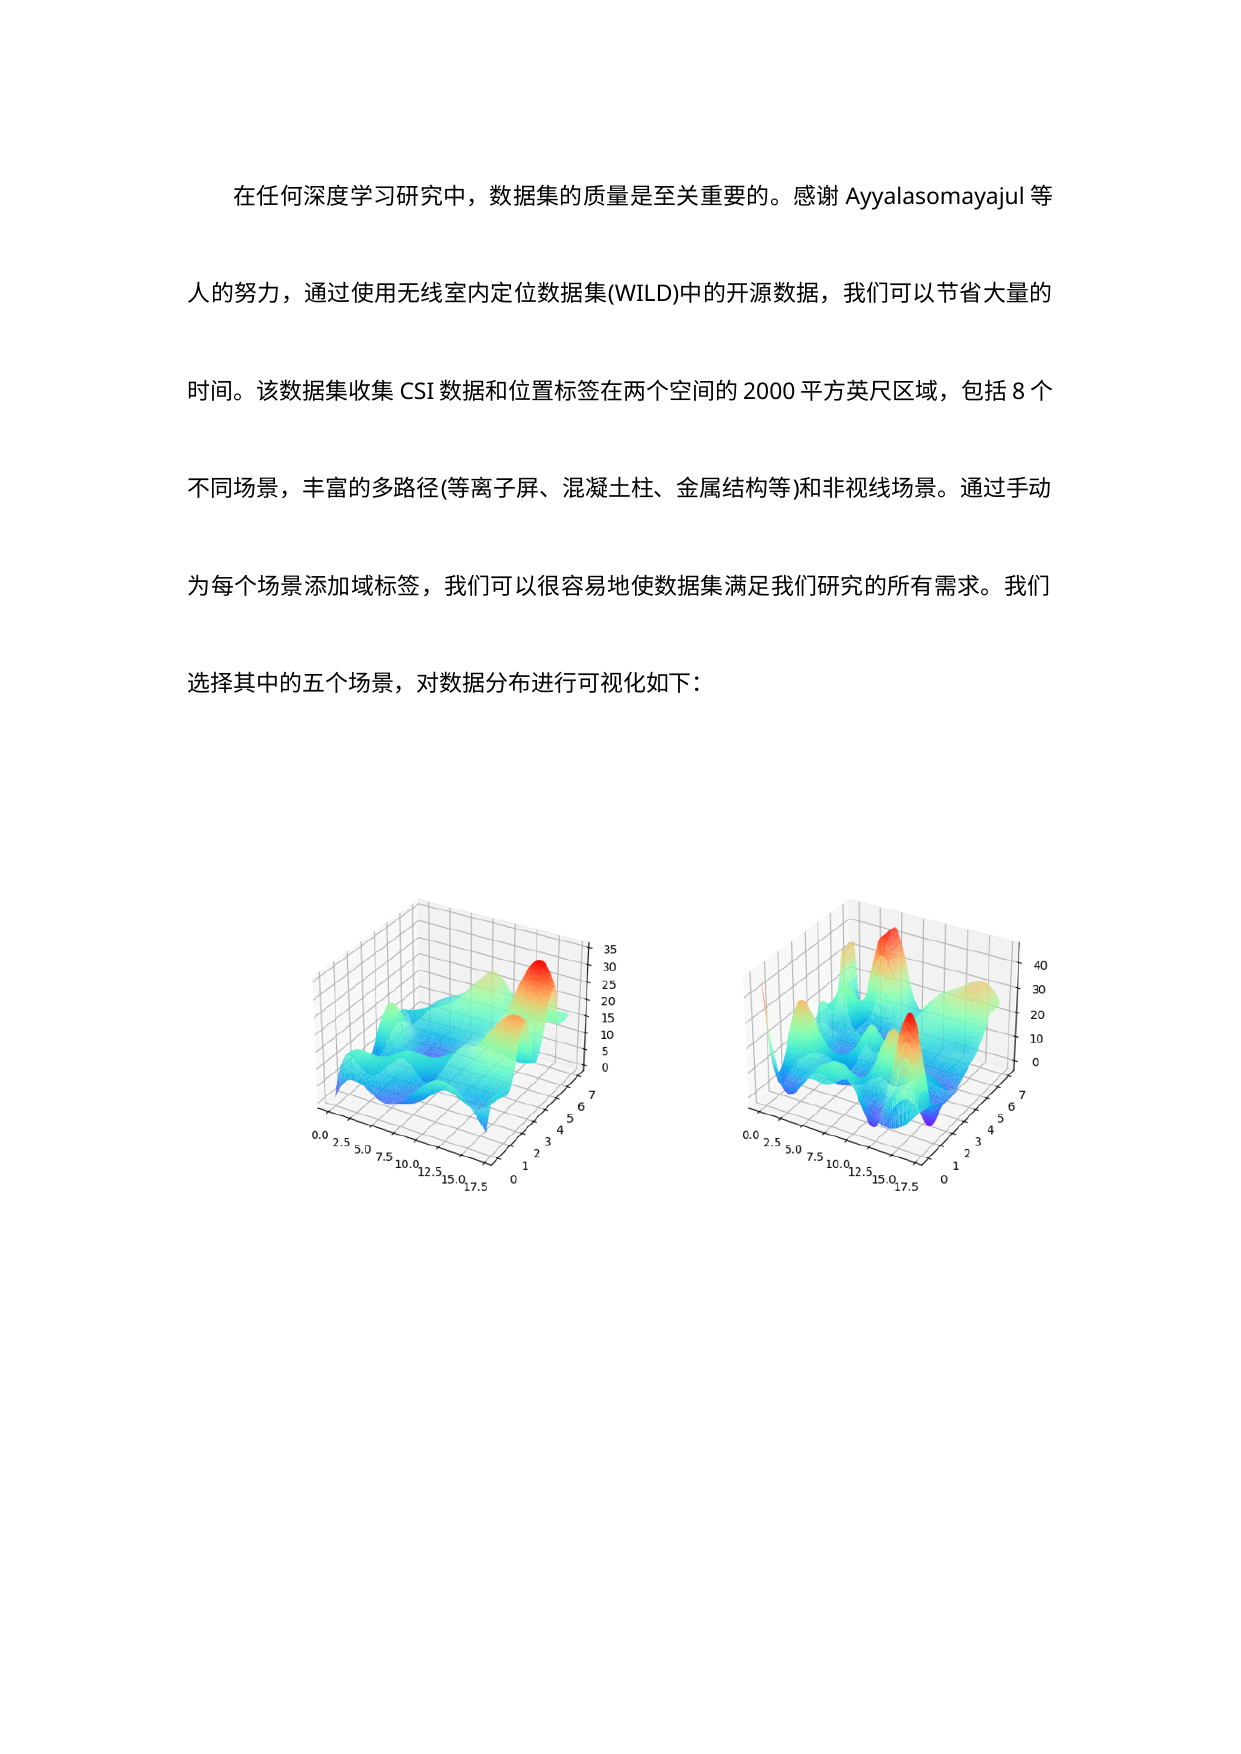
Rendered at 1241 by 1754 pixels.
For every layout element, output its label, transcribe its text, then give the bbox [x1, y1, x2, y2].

picture [233, 827, 1139, 1228]
text 在任何深度学习研究中，数据集的质量是至关重要的。感谢Ayyalasomayajul等人的努力，通过使用无线室内定位数据集(WILD)中的开源数据，我们可以节省大量的时间。该数据集收集CSI数据和位置标签在两个空间的2000平方英尺区域，包括8个不同场景，丰富的多路径(等离子屏、混凝土柱、金属结构等)和非视线场景。通过手动为每个场景添加域标签，我们可以很容易地使数据集满足我们研究的所有需求。我们选择其中的五个场景，对数据分布进行可视化如下： [187, 162, 1053, 714]
